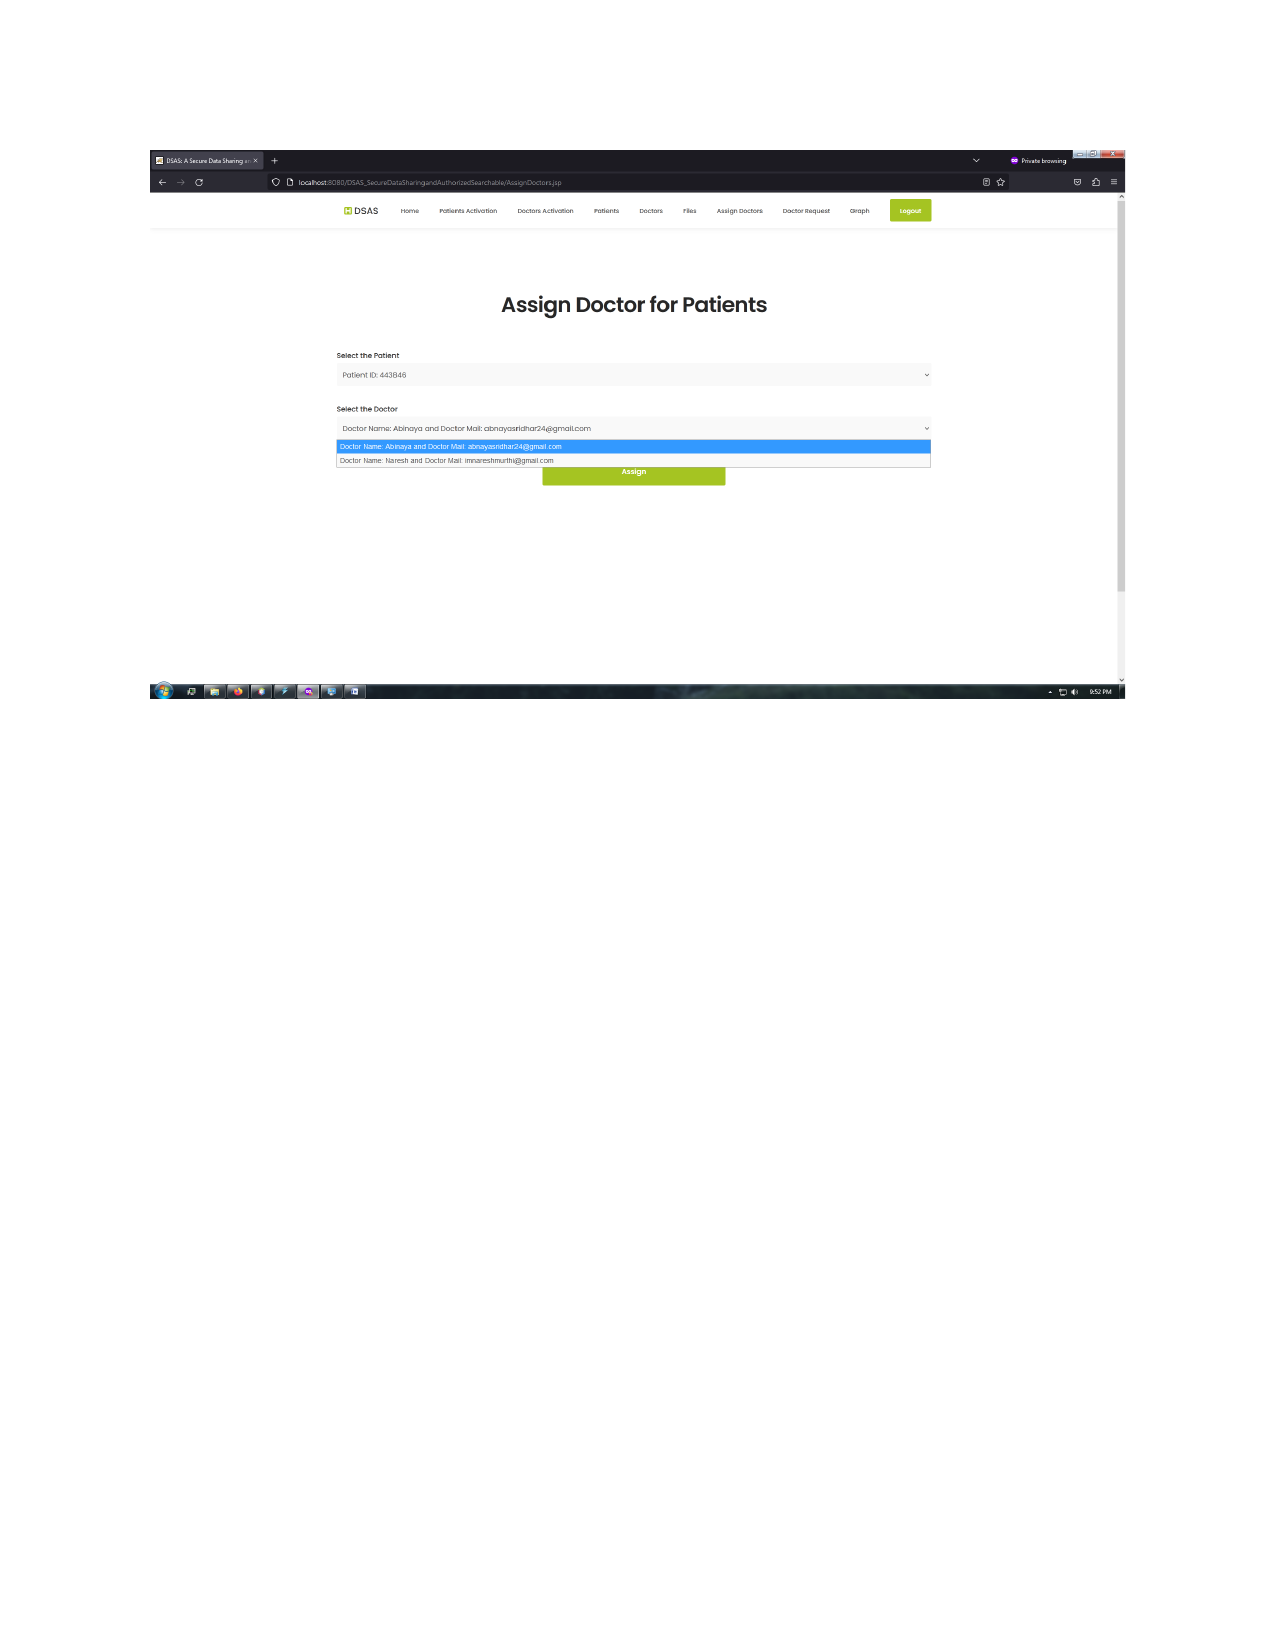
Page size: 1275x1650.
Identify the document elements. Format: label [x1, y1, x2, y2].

picture [150, 150, 1125, 699]
